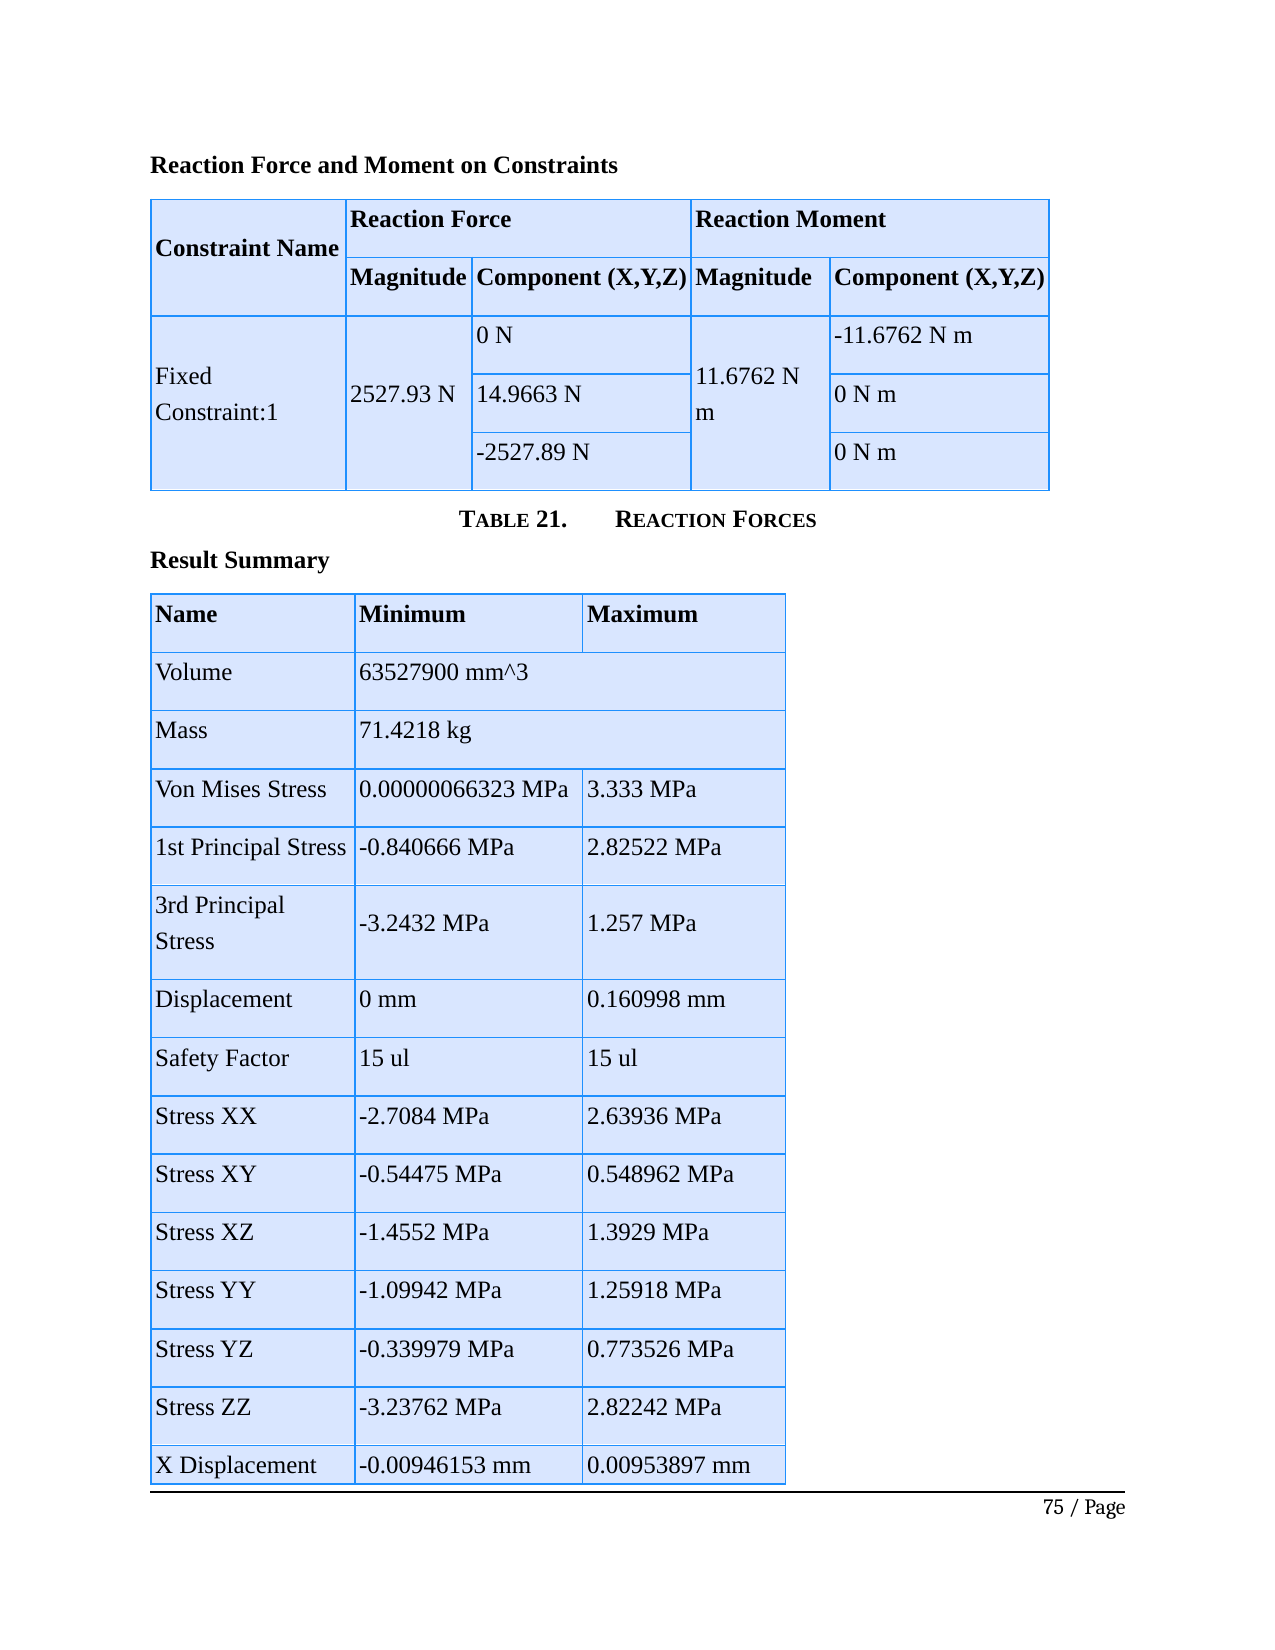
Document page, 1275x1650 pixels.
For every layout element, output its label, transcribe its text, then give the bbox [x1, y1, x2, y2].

table_header Reaction Moment [692, 200, 1048, 257]
table_cell Stress XX [152, 1097, 354, 1153]
table_header Maximum [583, 595, 785, 652]
table_header Name [152, 595, 354, 652]
table_cell 3rd Principal Stress [152, 886, 354, 979]
table_cell -3.23762 MPa [356, 1388, 582, 1444]
table_cell Component (X,Y,Z) [831, 258, 1048, 315]
table_cell -2527.89 N [473, 433, 690, 489]
table_cell Safety Factor [152, 1038, 354, 1095]
table_cell X Displacement [152, 1446, 354, 1483]
table_cell Magnitude [692, 258, 829, 315]
table_header Minimum [356, 595, 582, 652]
table_cell -11.6762 N m [831, 317, 1048, 373]
table_cell 63527900 mm^3 [356, 653, 785, 710]
table_cell -3.2432 MPa [356, 886, 582, 979]
table_cell 1.257 MPa [583, 886, 785, 979]
table_cell 15 ul [356, 1038, 582, 1095]
table_cell 1st Principal Stress [152, 828, 354, 884]
table_cell 0 mm [356, 980, 582, 1037]
table_cell 14.9663 N [473, 375, 690, 431]
table_cell -0.339979 MPa [356, 1330, 582, 1386]
text Reaction Force and Moment on Constraints [150, 150, 1125, 179]
table_cell -0.54475 MPa [356, 1155, 582, 1212]
table_cell Volume [152, 653, 354, 710]
table_cell 2.82522 MPa [583, 828, 785, 884]
table_cell 0 N [473, 317, 690, 373]
table_cell -0.00946153 mm [356, 1446, 582, 1483]
table_cell 1.3929 MPa [583, 1213, 785, 1270]
table_cell 0.773526 MPa [583, 1330, 785, 1386]
table_cell -1.09942 MPa [356, 1271, 582, 1328]
table_cell 0.160998 mm [583, 980, 785, 1037]
table_cell 15 ul [583, 1038, 785, 1095]
table_cell 2527.93 N [347, 317, 471, 489]
table_cell 3.333 MPa [583, 770, 785, 826]
table_cell -0.840666 MPa [356, 828, 582, 884]
text Reaction Forces [150, 504, 1125, 532]
table_cell 1.25918 MPa [583, 1271, 785, 1328]
table_cell Mass [152, 711, 354, 768]
table_cell Stress XZ [152, 1213, 354, 1270]
table_cell 0.548962 MPa [583, 1155, 785, 1212]
table_cell Magnitude [347, 258, 471, 315]
table_cell Von Mises Stress [152, 770, 354, 826]
table_cell Stress XY [152, 1155, 354, 1212]
table_cell Stress YZ [152, 1330, 354, 1386]
table_cell Stress ZZ [152, 1388, 354, 1444]
text Result Summary [150, 545, 1125, 574]
table_cell Component (X,Y,Z) [473, 258, 690, 315]
table_header Reaction Force [347, 200, 690, 257]
table_cell 0 N m [831, 433, 1048, 489]
table_cell Displacement [152, 980, 354, 1037]
table_cell Stress YY [152, 1271, 354, 1328]
table_cell -2.7084 MPa [356, 1097, 582, 1153]
table_cell 0 N m [831, 375, 1048, 431]
table_cell 0.00953897 mm [583, 1446, 785, 1483]
table_cell 0.00000066323 MPa [356, 770, 582, 826]
table_cell 71.4218 kg [356, 711, 785, 768]
table_cell 11.6762 N m [692, 317, 829, 489]
table_header Constraint Name [152, 200, 345, 315]
table_cell Fixed Constraint:1 [152, 317, 345, 489]
table_cell 2.82242 MPa [583, 1388, 785, 1444]
table_cell 2.63936 MPa [583, 1097, 785, 1153]
table_cell -1.4552 MPa [356, 1213, 582, 1270]
